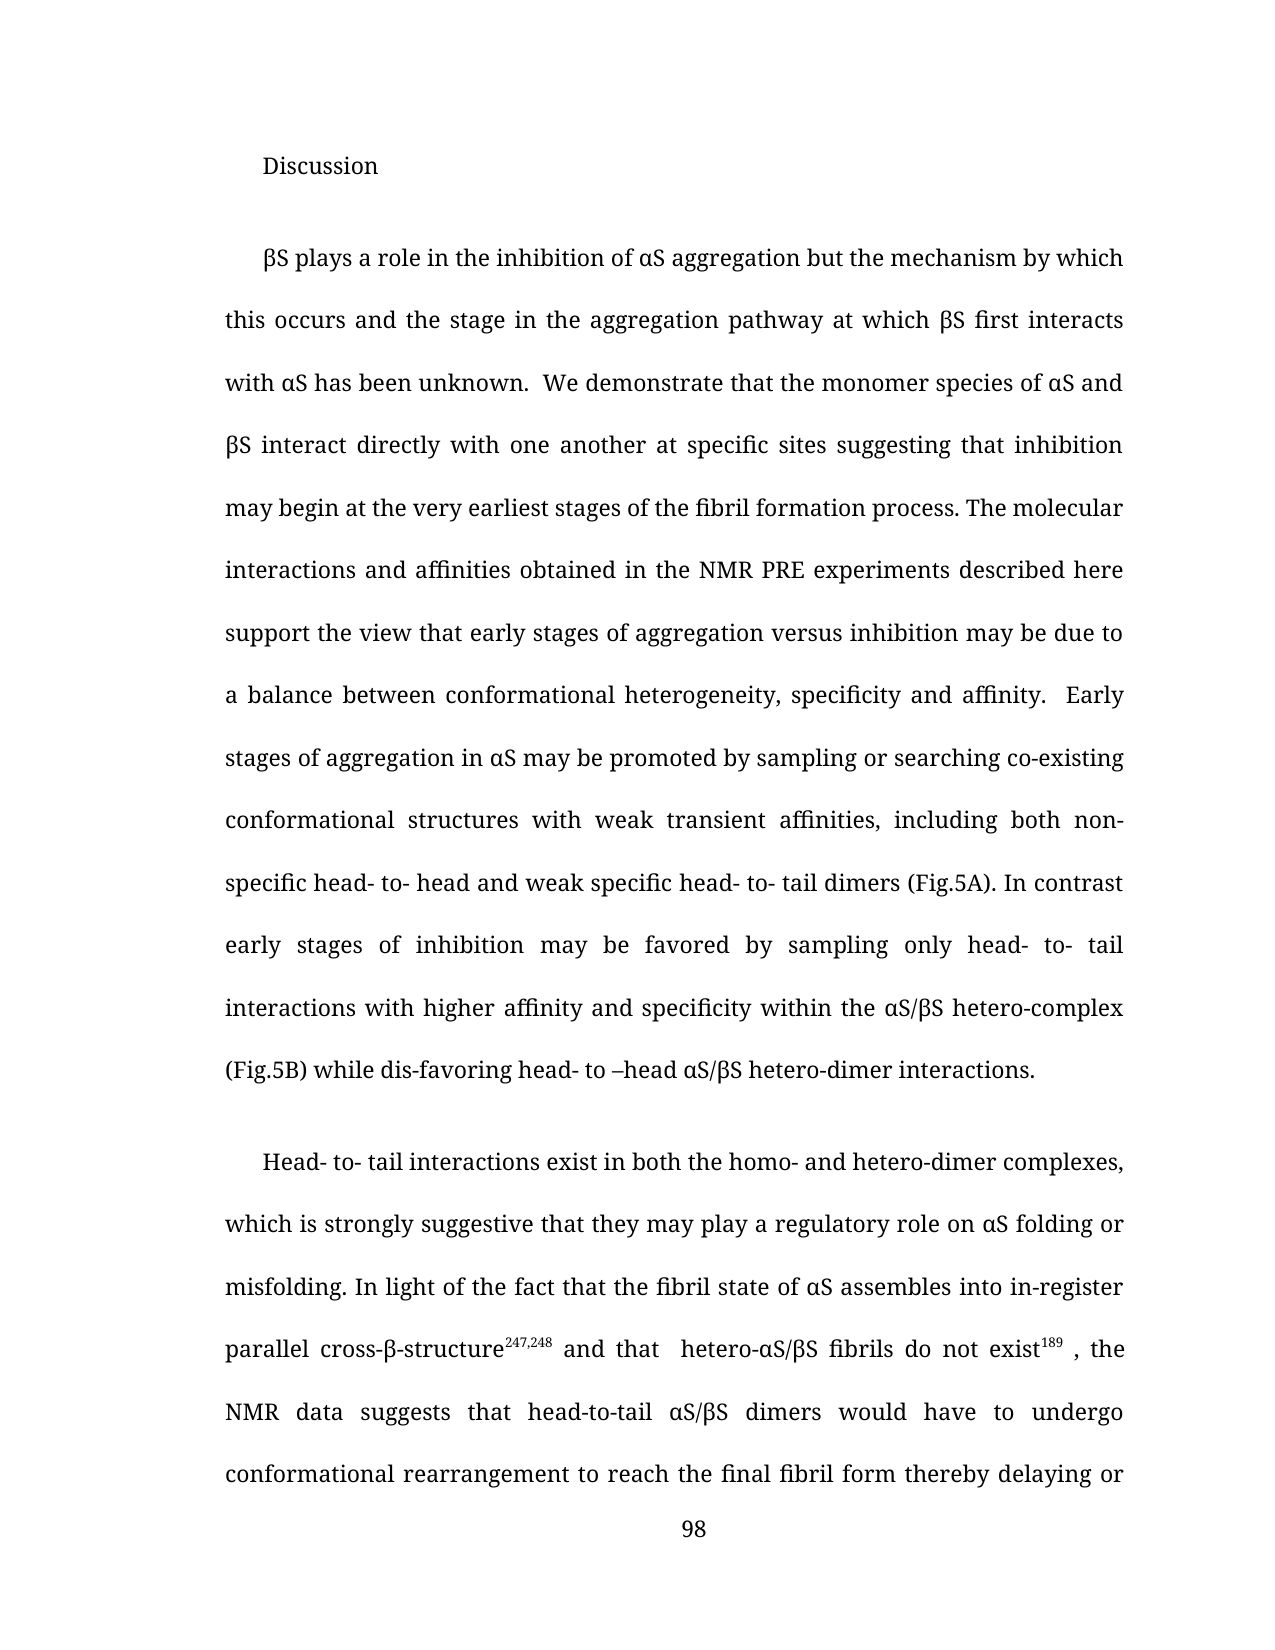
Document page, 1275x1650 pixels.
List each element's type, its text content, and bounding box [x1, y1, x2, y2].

text βS plays a role in the inhibition of αS aggregation but the mechanism by which this occurs and the stage in the aggregation pathway at which βS first interacts with αS has been unknown. We demonstrate that the monomer species of αS and βS interact directly with one another at specific sites suggesting that inhibition may begin at the very earliest stages of the fibril formation process. The molecular interactions and affinities obtained in the NMR PRE experiments described here support the view that early stages of aggregation versus inhibition may be due to a balance between conformational heterogeneity, specificity and affinity. Early stages of aggregation in αS may be promoted by sampling or searching co-existing conformational structures with weak transient affinities, including both non-specific head- to- head and weak specific head- to- tail dimers (Fig.5A). In contrast early stages of inhibition may be favored by sampling only head- to- tail interactions with higher affinity and specificity within the αS/βS hetero-complex (Fig.5B) while dis-favoring head- to –head αS/βS hetero-dimer interactions. [225, 242, 1125, 1085]
text Discussion [225, 150, 1125, 181]
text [225, 1146, 1125, 1489]
